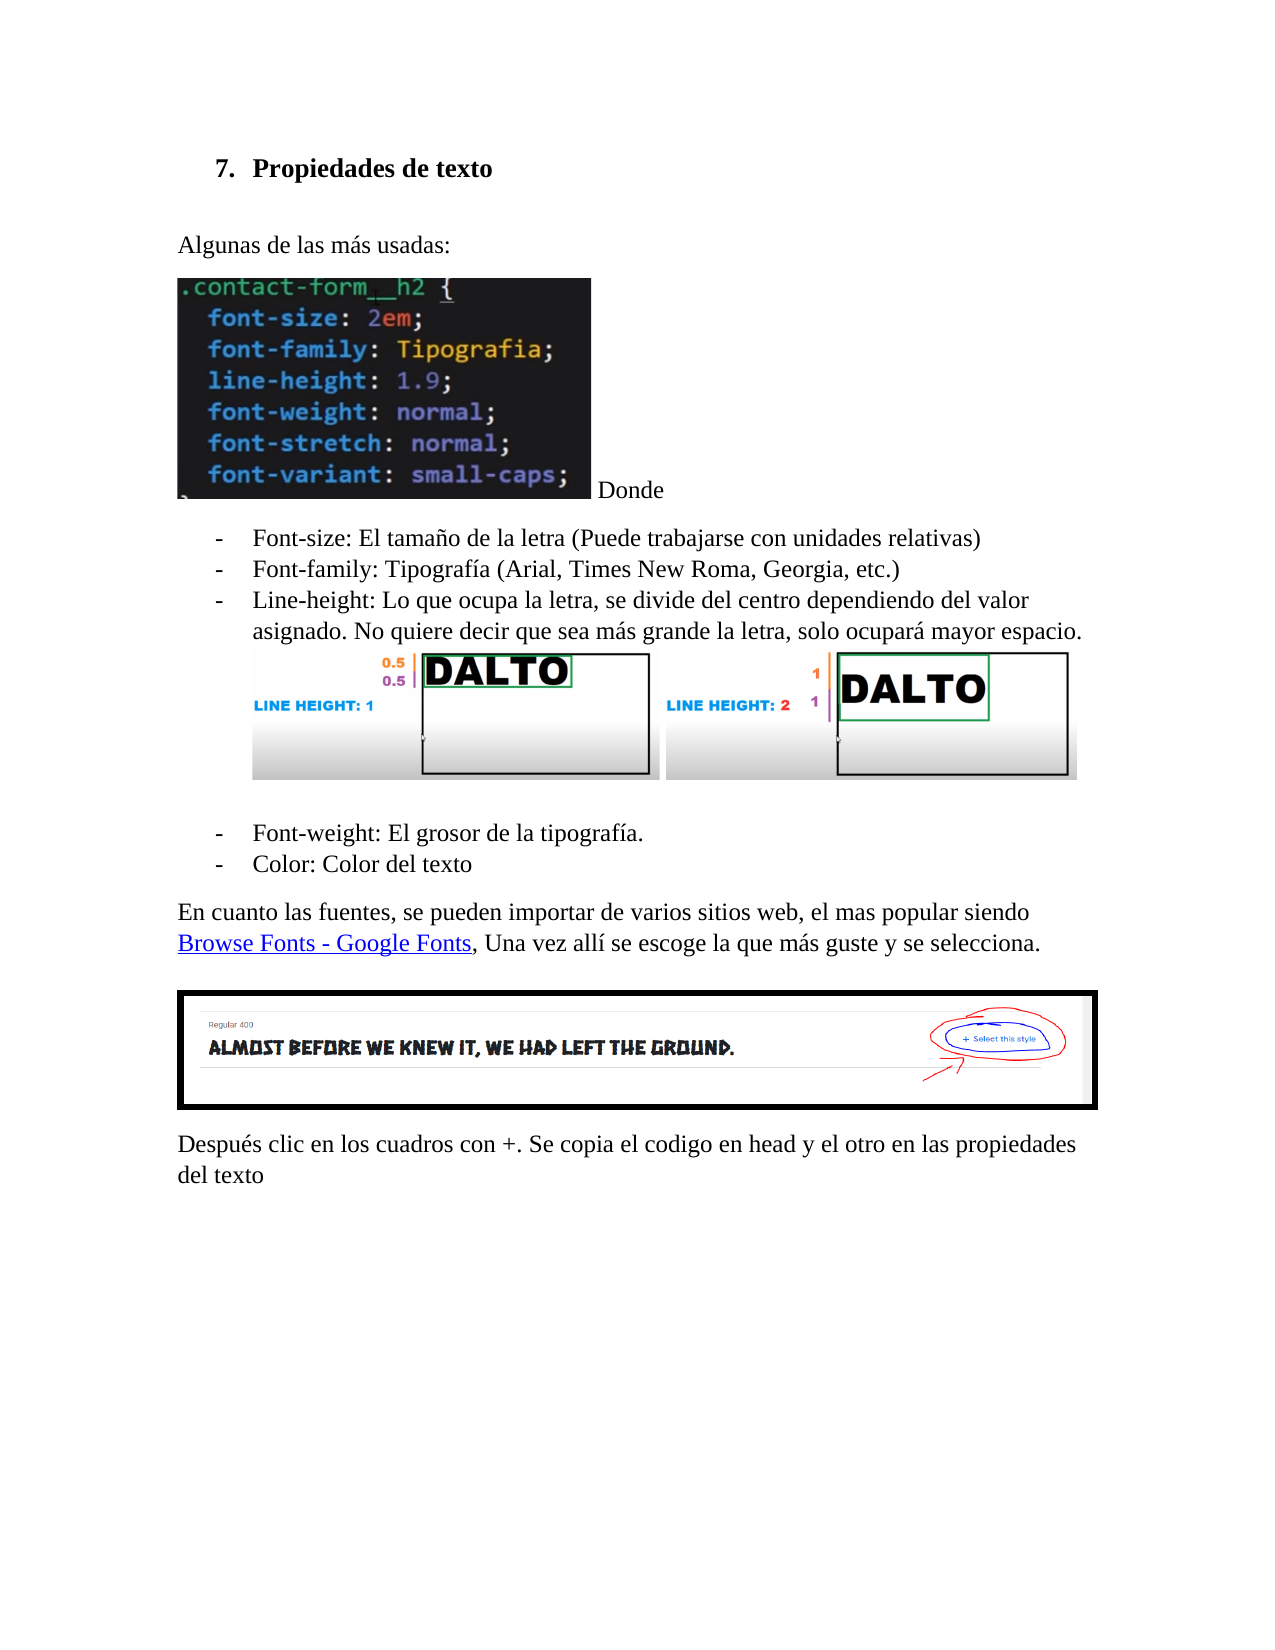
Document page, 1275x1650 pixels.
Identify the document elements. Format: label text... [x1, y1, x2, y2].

picture [666, 649, 1077, 780]
text Algunas de las más usadas: [177, 231, 1098, 259]
picture [184, 996, 1092, 1104]
text En cuanto las fuentes, se pueden importar de varios sitios web, el mas popular siendo Browse Fonts - Google Fonts, Una vez allí se escoge la que más guste y se selecciona. [177, 897, 1098, 990]
list Color: Color del texto [215, 849, 1098, 878]
subtitle Propiedades de texto [215, 152, 1098, 183]
list Font-weight: El grosor de la tipografía. [215, 818, 1098, 847]
text Después clic en los cuadros con +. Se copia el codigo en head y el otro en las propiedades del texto [177, 1129, 1098, 1189]
list Font-family: Tipografía (Arial, Times New Roma, Georgia, etc.) [215, 554, 1098, 583]
list Font-size: El tamaño de la letra (Puede trabajarse con unidades relativas) [215, 523, 1098, 552]
picture [252, 647, 660, 780]
picture [177, 278, 592, 499]
